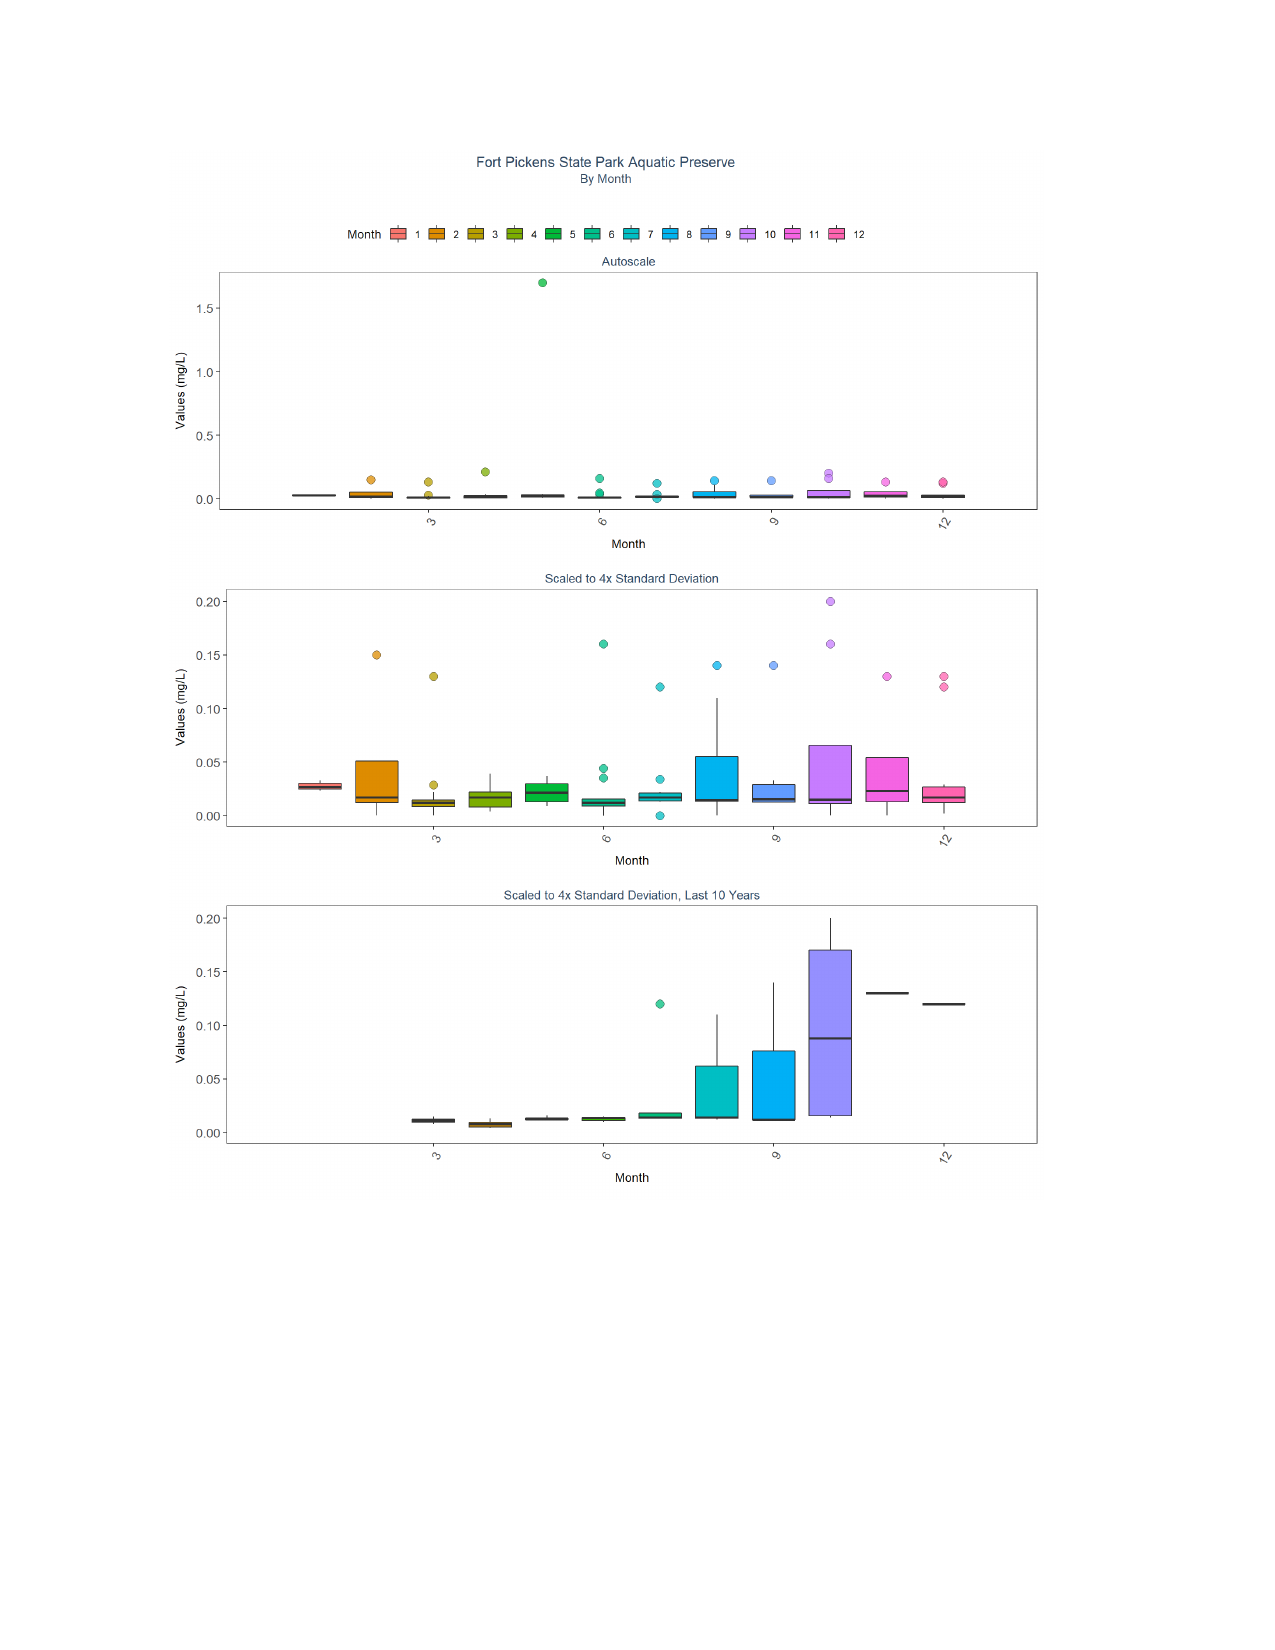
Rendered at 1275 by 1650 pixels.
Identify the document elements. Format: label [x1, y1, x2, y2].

picture [168, 150, 1044, 1200]
